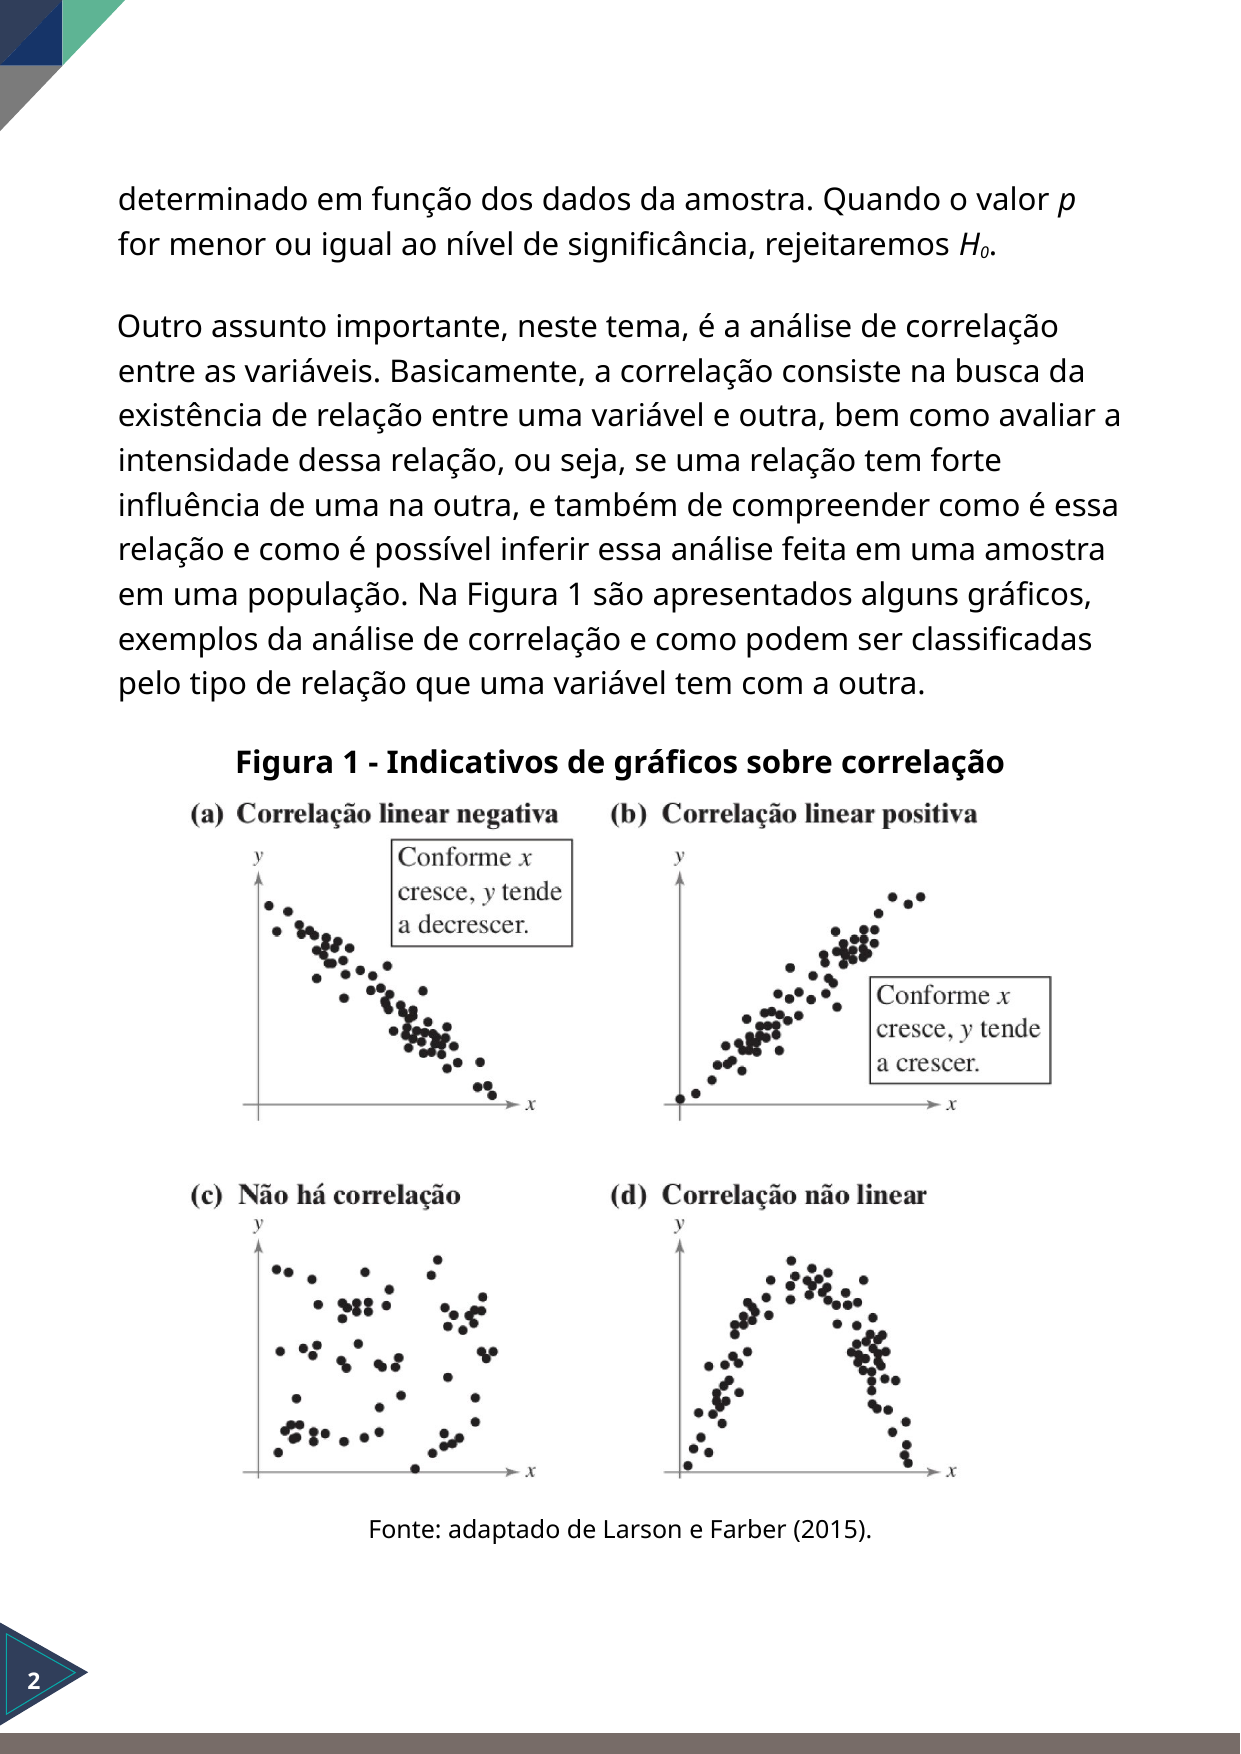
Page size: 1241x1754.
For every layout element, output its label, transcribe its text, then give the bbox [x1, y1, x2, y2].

text Figura 1 - Indicativos de gráficos sobre correlação [118, 740, 1122, 783]
text Outro assunto importante, neste tema, é a análise de correlação entre as variáveis. Basicamente, a correlação consiste na busca da existência de relação entre uma variável e outra, bem como avaliar a intensidade dessa relação, ou seja, se uma relação tem forte influência de uma na outra, e também de compreender como é essa relação e como é possível inferir essa análise feita em uma amostra em uma população. Na Figura 1 são apresentados alguns gráficos, exemplos da análise de correlação e como podem ser classificadas pelo tipo de relação que uma variável tem com a outra. [117, 304, 1122, 704]
picture [177, 786, 1069, 1486]
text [117, 177, 1122, 264]
text Fonte: adaptado de Larson e Farber (2015). [118, 1512, 1122, 1546]
